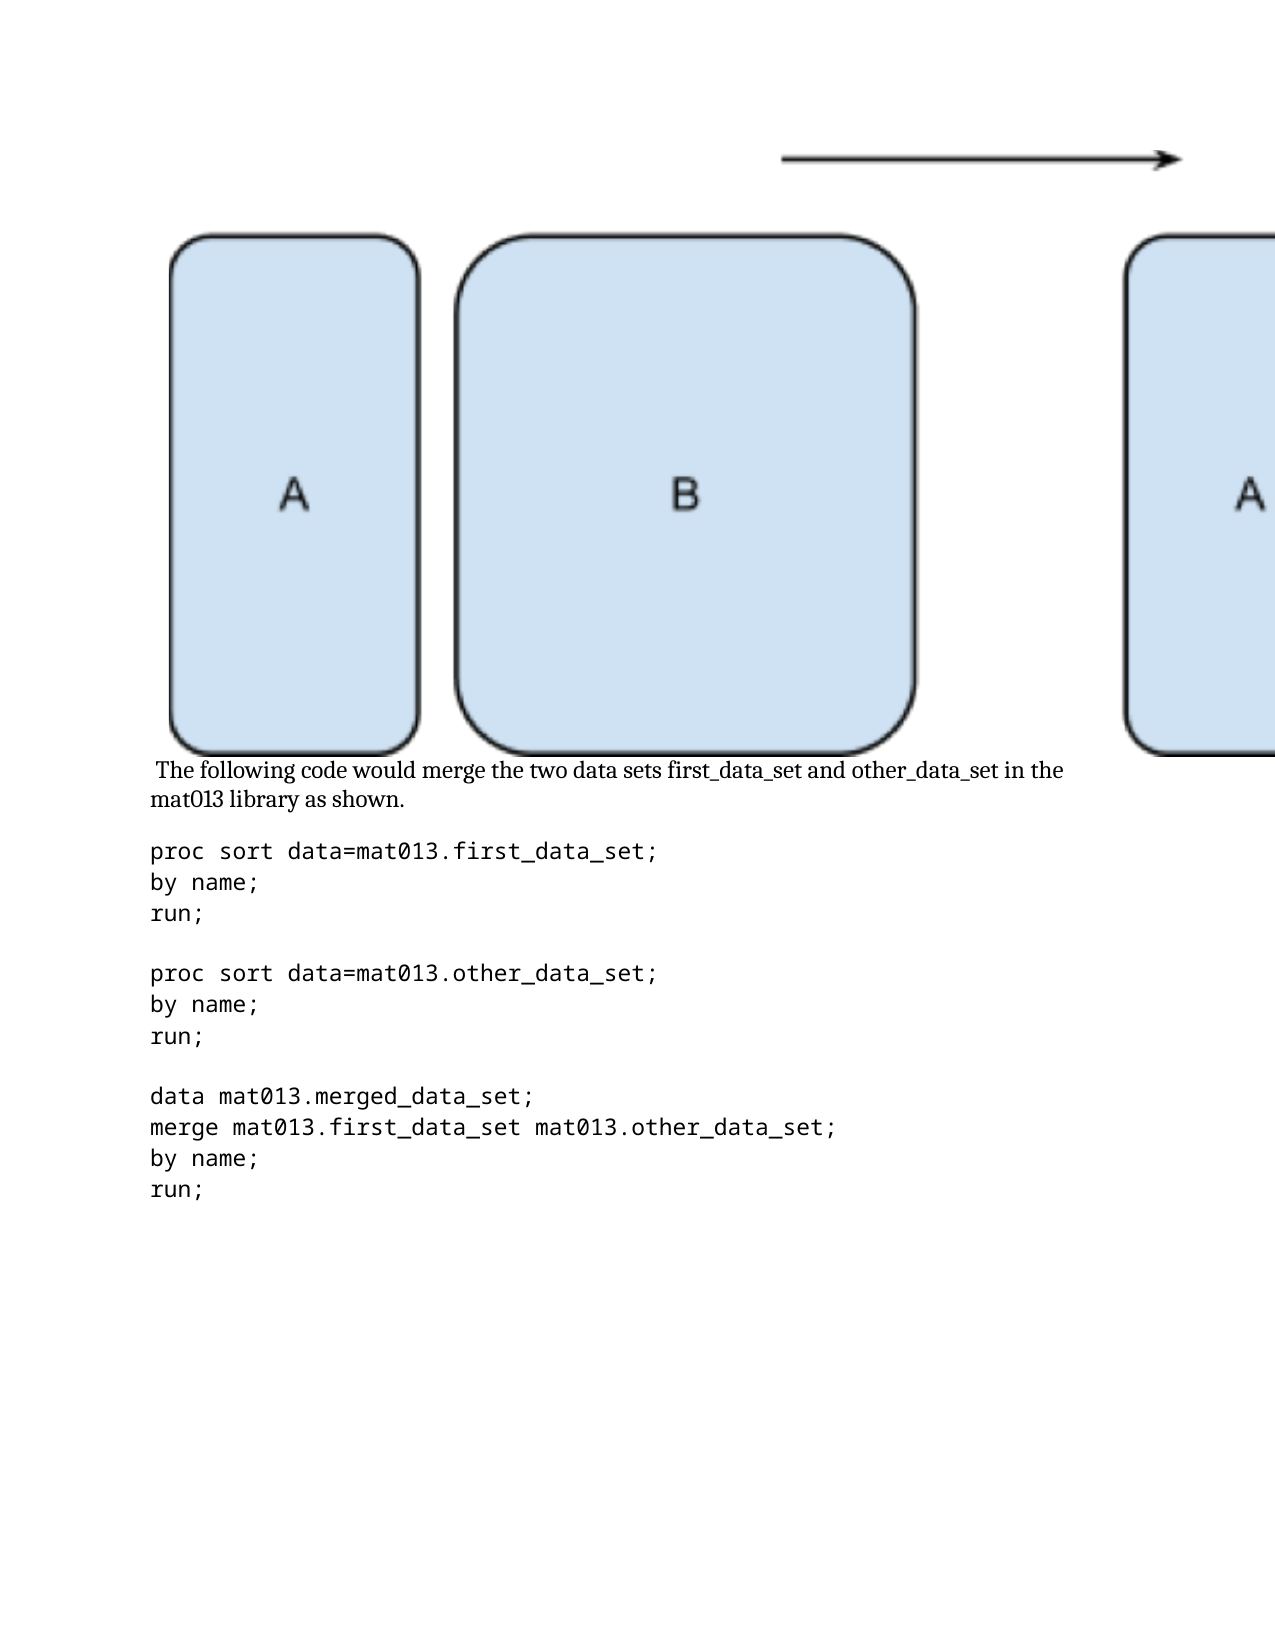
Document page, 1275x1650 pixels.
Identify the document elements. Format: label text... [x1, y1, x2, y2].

text proc sort data=mat013.first_data_set;by name;run;proc sort data=mat013.other_data_set;by name;run;data mat013.merged_data_set;merge mat013.first_data_set mat013.other_data_set;by name;run; [150, 834, 1125, 1204]
picture [168, 150, 1275, 757]
